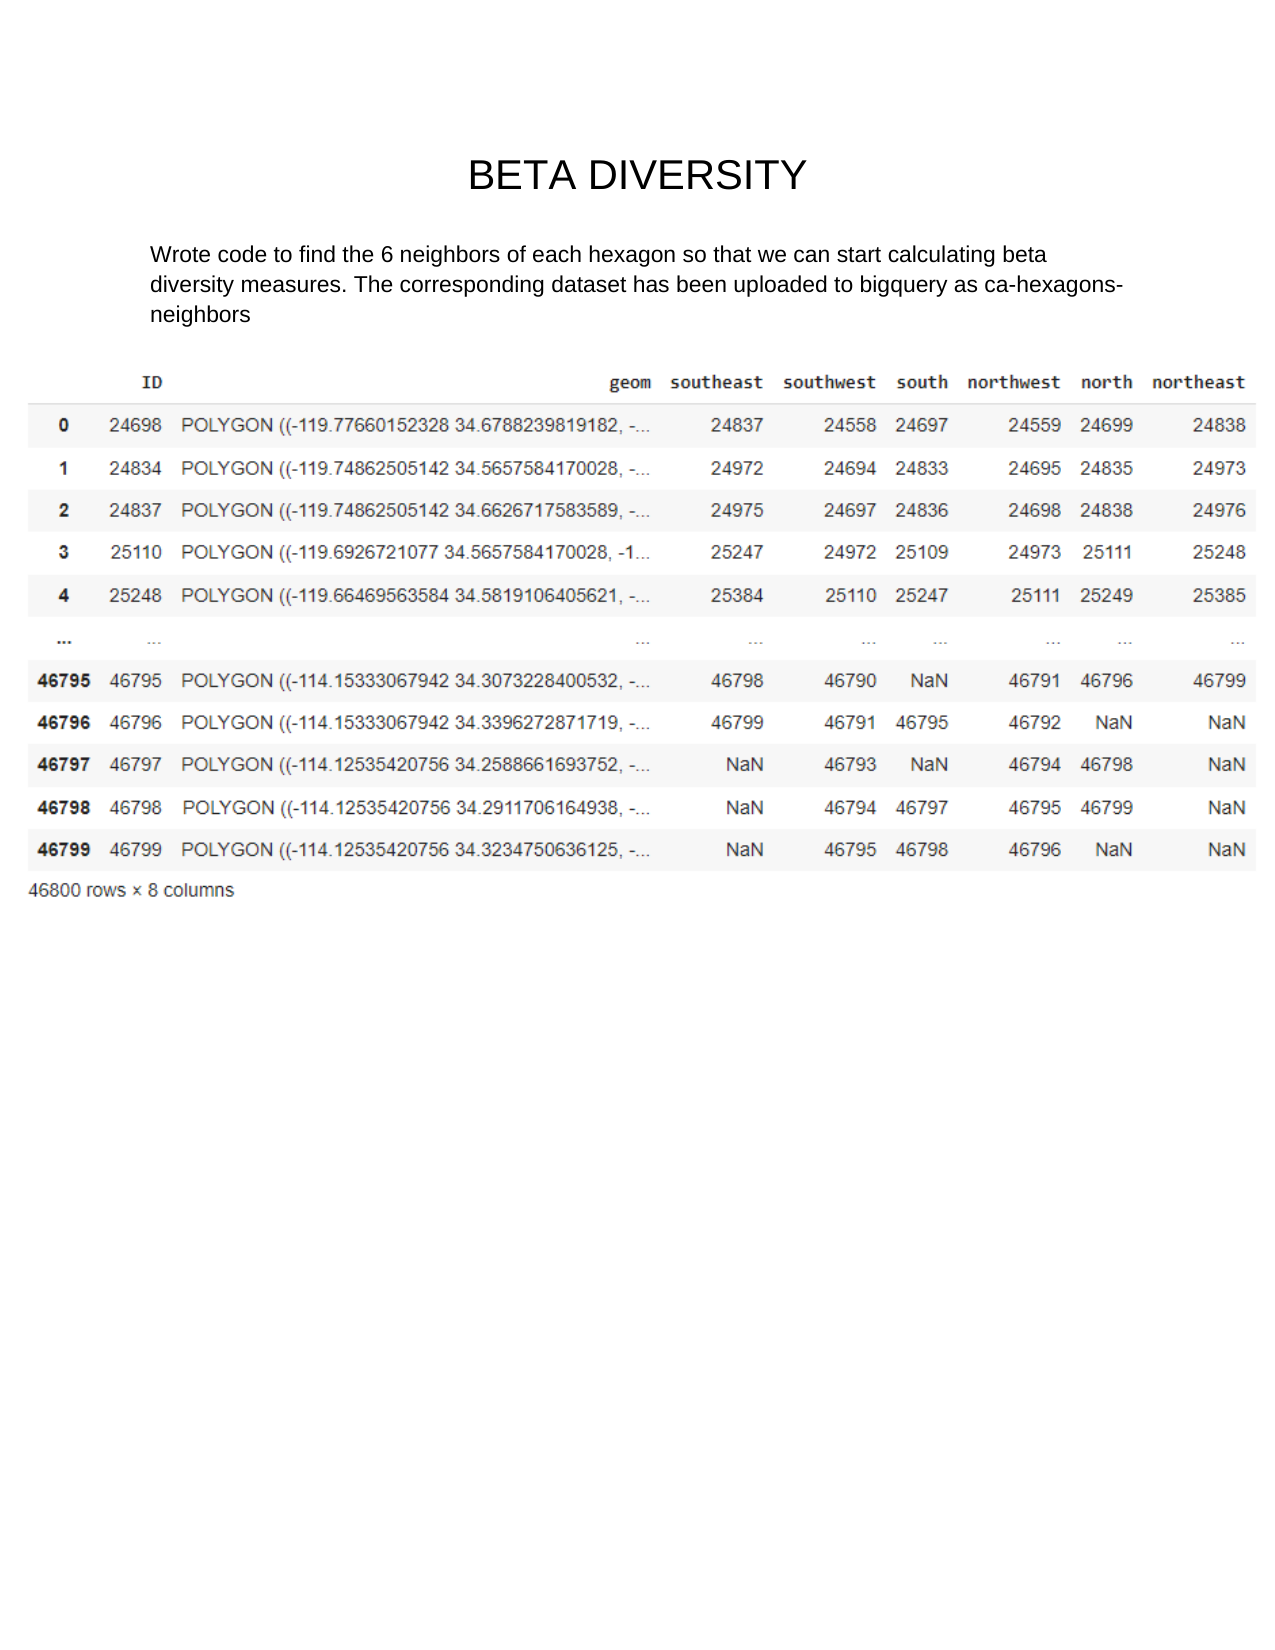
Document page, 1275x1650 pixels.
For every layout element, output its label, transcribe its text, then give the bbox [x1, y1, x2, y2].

picture [16, 356, 1267, 909]
subtitle BETA DIVERSITY [150, 150, 1125, 198]
text Wrote code to find the 6 neighbors of each hexagon so that we can start calculating beta diversity measures. The corresponding dataset has been uploaded to bigquery as ca-hexagons-neighbors [150, 241, 1125, 327]
